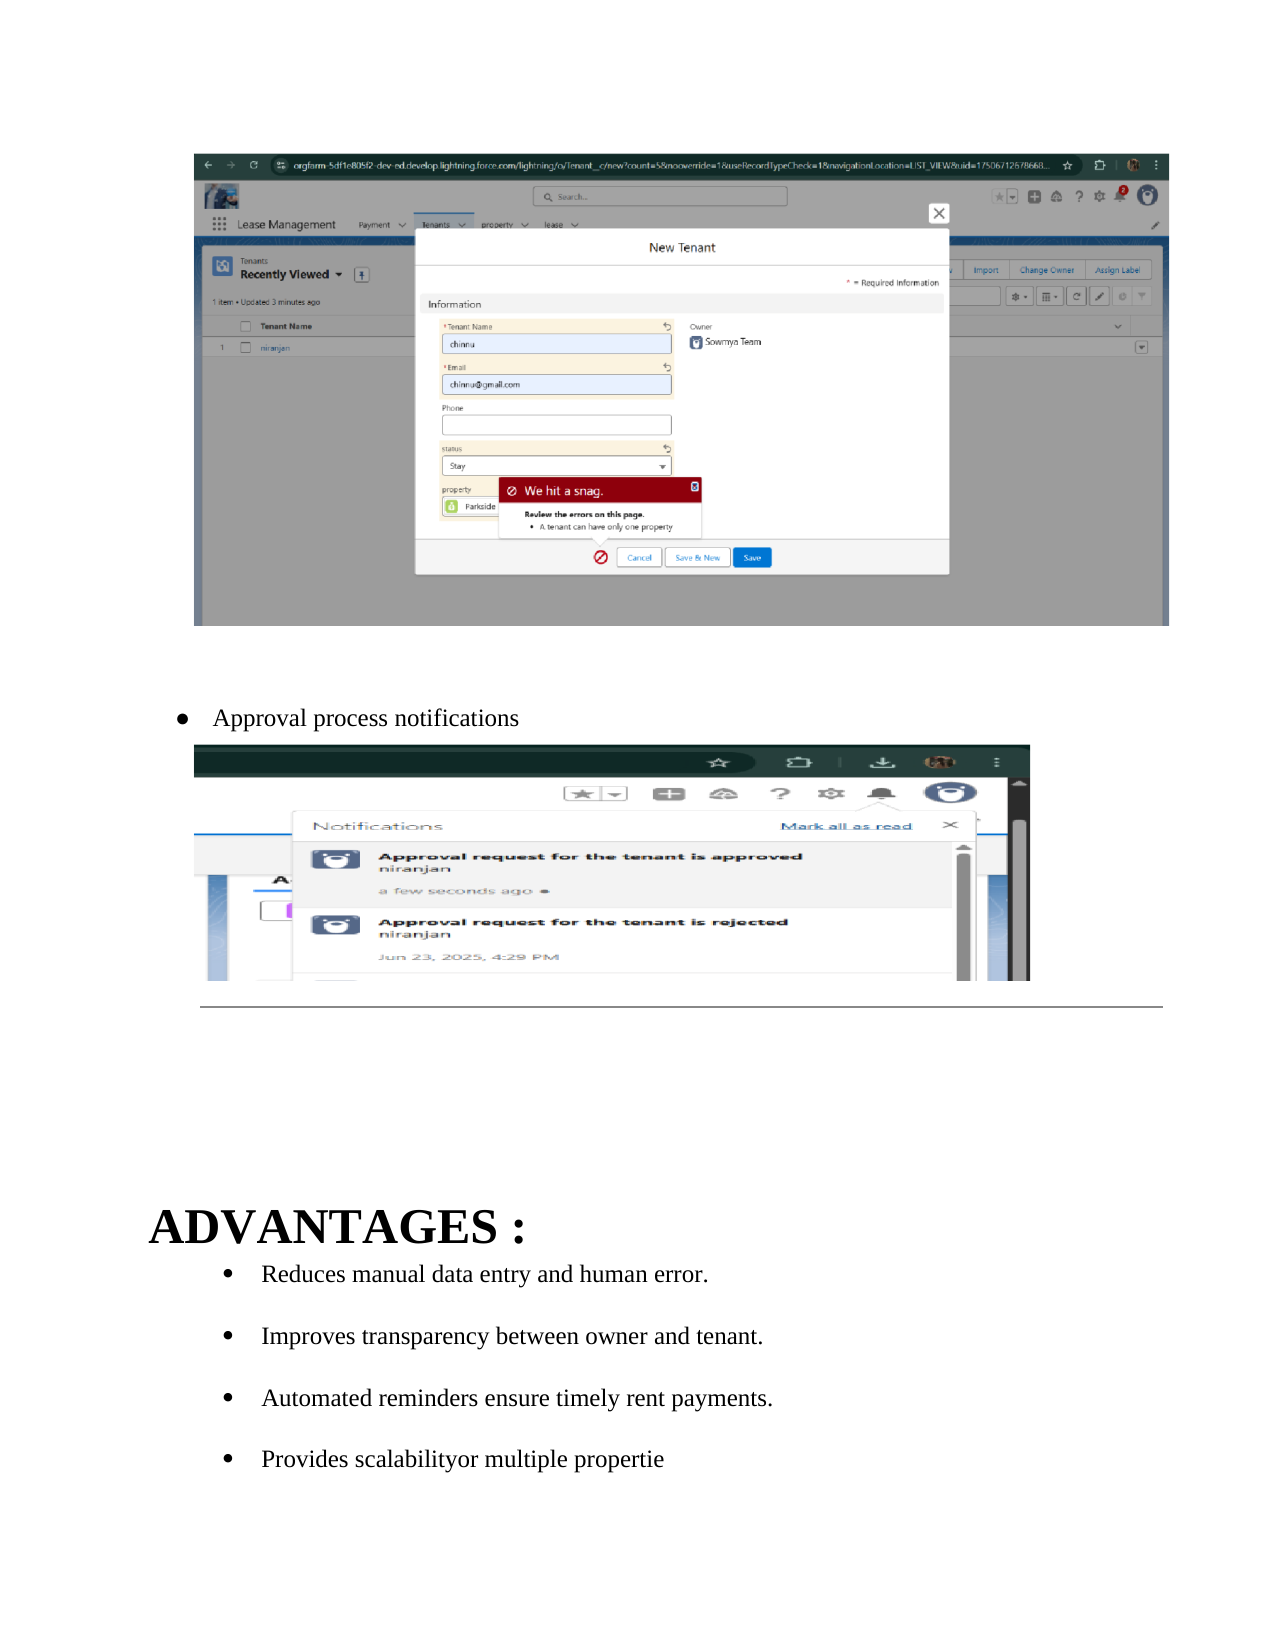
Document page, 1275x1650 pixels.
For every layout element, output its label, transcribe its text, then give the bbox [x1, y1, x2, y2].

picture [193, 153, 1170, 626]
list Reduces manual data entry and human error. [223, 1259, 1125, 1288]
list Approval process notifications [175, 703, 1168, 731]
list Automated reminders ensure timely rent payments. [223, 1383, 1125, 1412]
picture [193, 744, 1031, 981]
list Provides scalabilityor multiple propertie [223, 1444, 1125, 1472]
subtitle ADVANTAGES : [148, 1197, 1125, 1254]
list Improves transparency between owner and tenant. [223, 1321, 1125, 1350]
